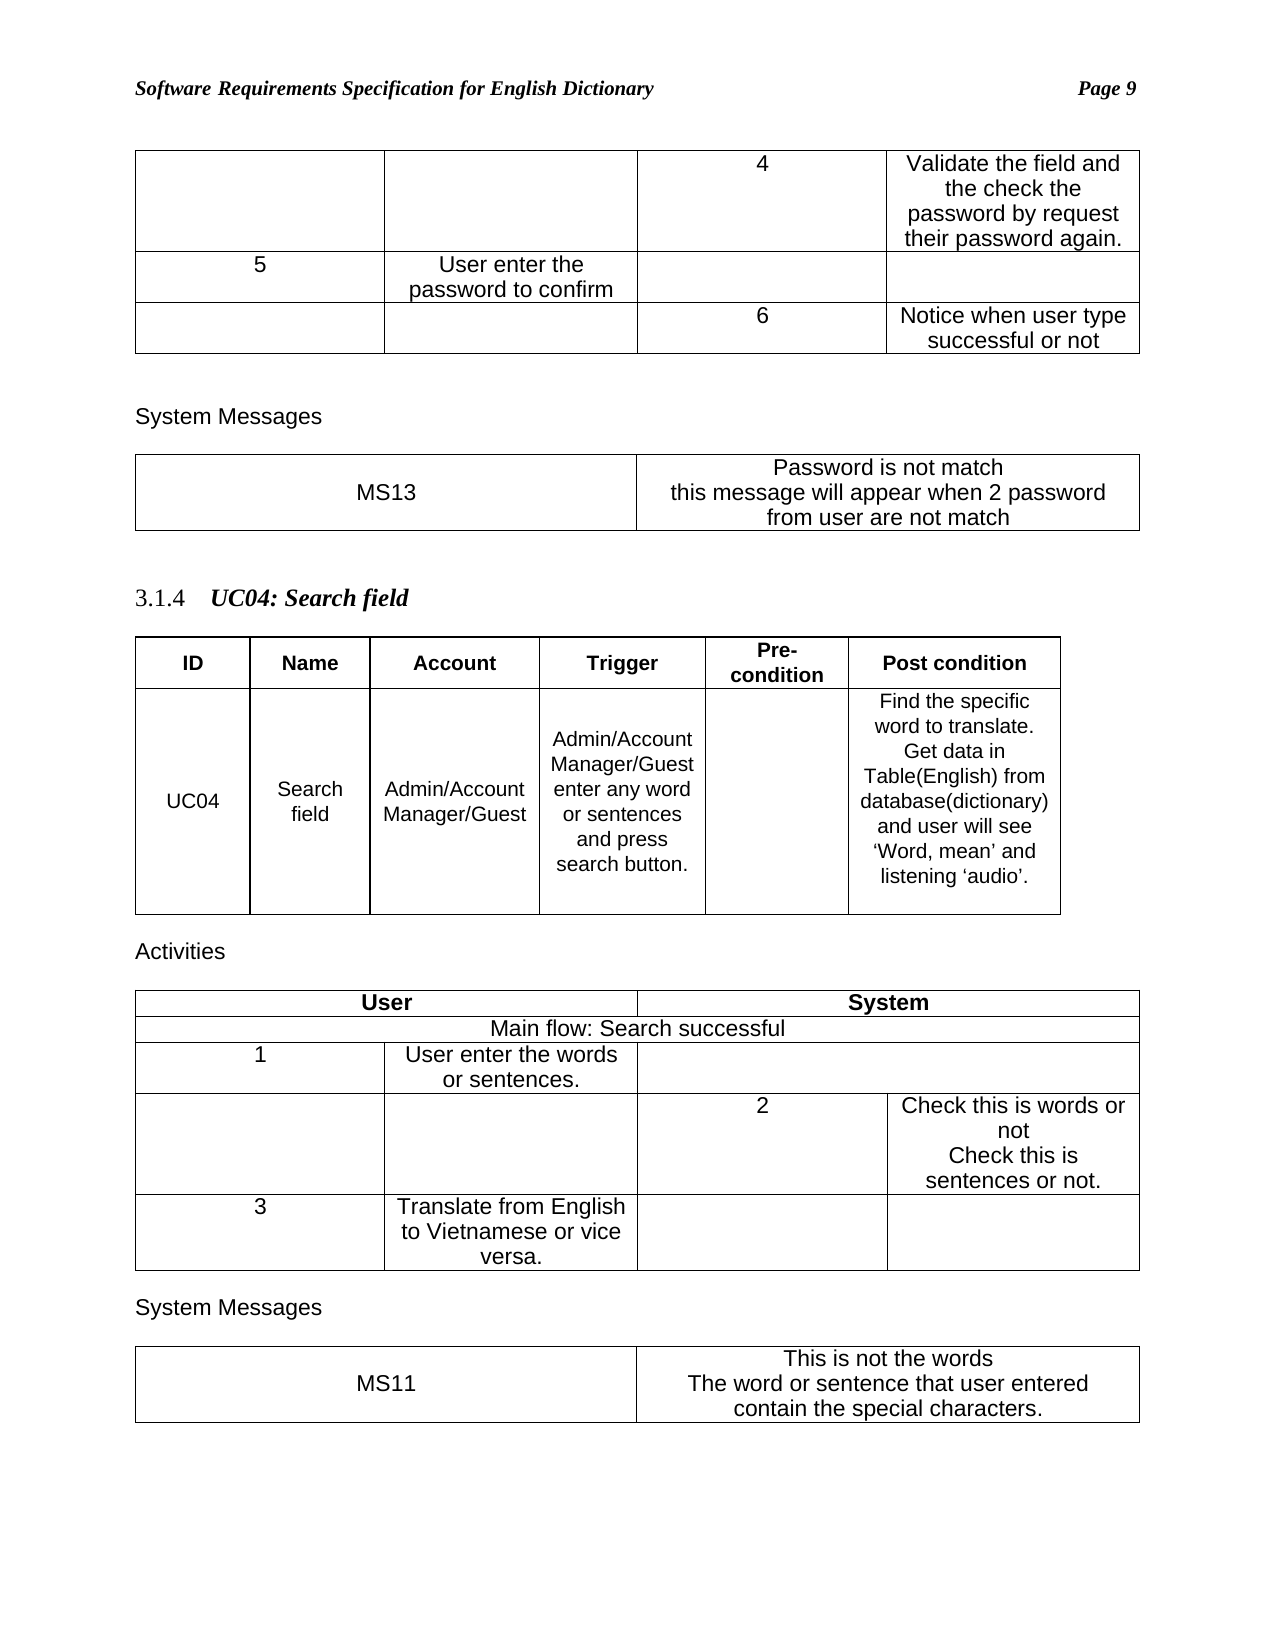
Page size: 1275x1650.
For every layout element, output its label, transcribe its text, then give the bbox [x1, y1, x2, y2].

table_cell Search field [251, 689, 369, 913]
table_cell Admin/Account Manager/Guest [371, 689, 539, 913]
table_header MS11 [136, 1347, 636, 1422]
table_cell [385, 1094, 637, 1194]
table_header User [136, 991, 637, 1016]
table_header Trigger [540, 638, 705, 687]
table_header Name [251, 638, 369, 687]
table_cell User enter the words or sentences. [385, 1043, 637, 1093]
table_cell [385, 303, 637, 353]
table_header System [638, 991, 1139, 1016]
table_cell Find the specific word to translate. Get data in Table(English) from database(dictionary) and user will see ‘Word, mean’ and listening ‘audio’. [849, 689, 1060, 913]
table_cell Check this is words or not Check this is sentences or not. [888, 1094, 1139, 1194]
table_cell Main flow: Search successful [136, 1017, 1139, 1042]
table_cell 5 [136, 252, 384, 302]
table_cell [638, 1043, 1139, 1093]
table_cell [638, 252, 886, 302]
table_header Account [371, 638, 539, 687]
table_cell 3 [136, 1195, 384, 1270]
table_cell [706, 689, 848, 913]
subtitle UC04: Search field [135, 586, 1140, 611]
text Activities [135, 939, 1140, 964]
table_cell User enter the password to confirm [385, 252, 637, 302]
table_cell Admin/Account Manager/Guest enter any word or sentences and press search button. [540, 689, 705, 913]
table_cell [136, 1094, 384, 1194]
table_cell [385, 151, 637, 251]
table_header This is not the words The word or sentence that user entered contain the special characters. [637, 1347, 1139, 1422]
table_cell Validate the field and the check the password by request their password again. [887, 151, 1139, 251]
text System Messages [135, 404, 1140, 429]
table_header ID [136, 638, 249, 687]
table_cell [887, 252, 1139, 302]
table_cell 1 [136, 1043, 384, 1093]
table_header Password is not match this message will appear when 2 password from user are not match [637, 455, 1139, 530]
table_cell UC04 [136, 689, 249, 913]
table_cell 4 [638, 151, 886, 251]
table_cell [136, 151, 384, 251]
table_cell [136, 303, 384, 353]
table_cell 2 [638, 1094, 887, 1194]
table_header Post condition [849, 638, 1060, 687]
table_header Pre-condition [706, 638, 848, 687]
text System Messages [135, 1296, 1140, 1321]
table_cell Translate from English to Vietnamese or vice versa. [385, 1195, 637, 1270]
table_cell 6 [638, 303, 886, 353]
table_cell [638, 1195, 887, 1270]
table_header MS13 [136, 455, 636, 530]
table_cell Notice when user type successful or not [887, 303, 1139, 353]
table_cell [888, 1195, 1139, 1270]
